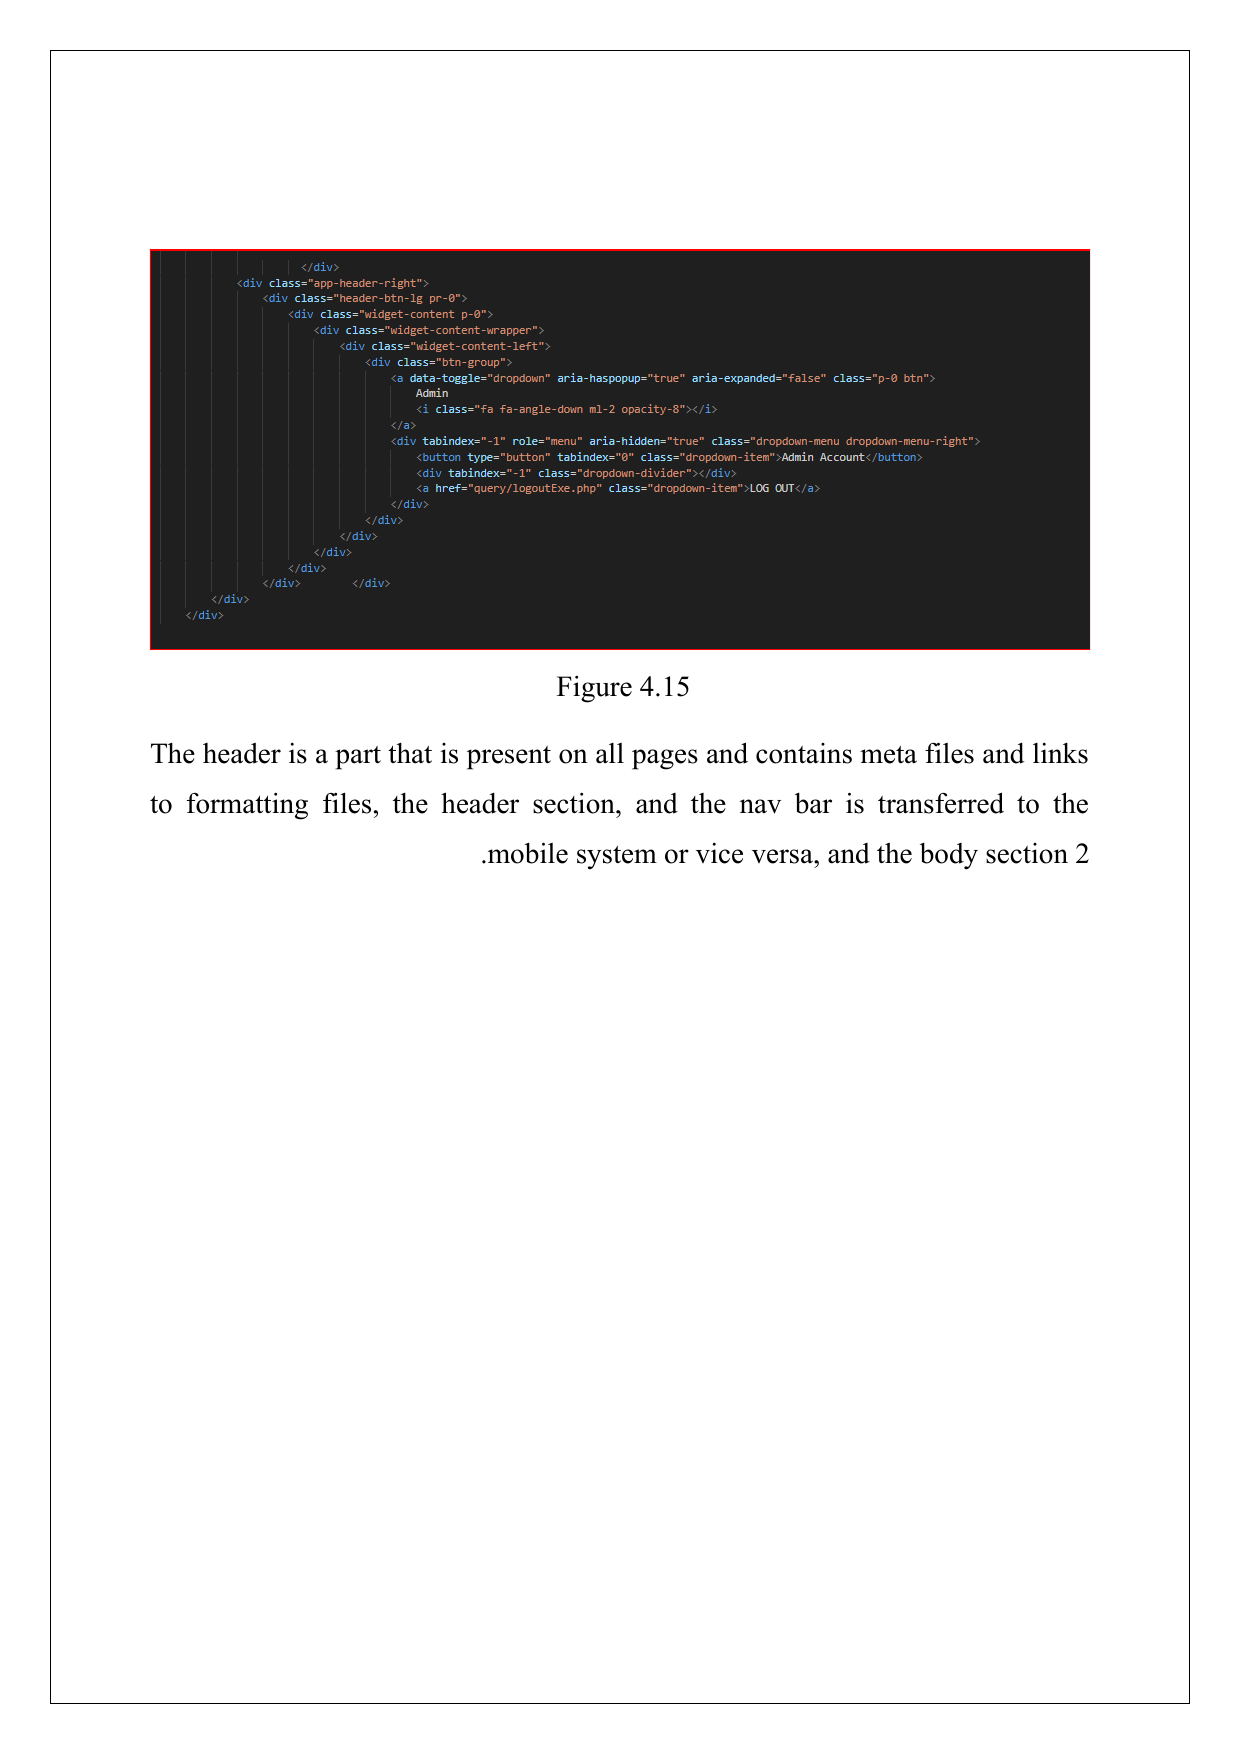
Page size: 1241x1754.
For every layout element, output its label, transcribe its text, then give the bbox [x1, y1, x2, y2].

text Figure 4.15 [150, 669, 1090, 702]
text The header is a part that is present on all pages and contains meta files and links to formatting files, the header section, and the nav bar is transferred to the mobile system or vice versa, and the body section 2. [150, 736, 1090, 870]
picture [149, 249, 1091, 650]
